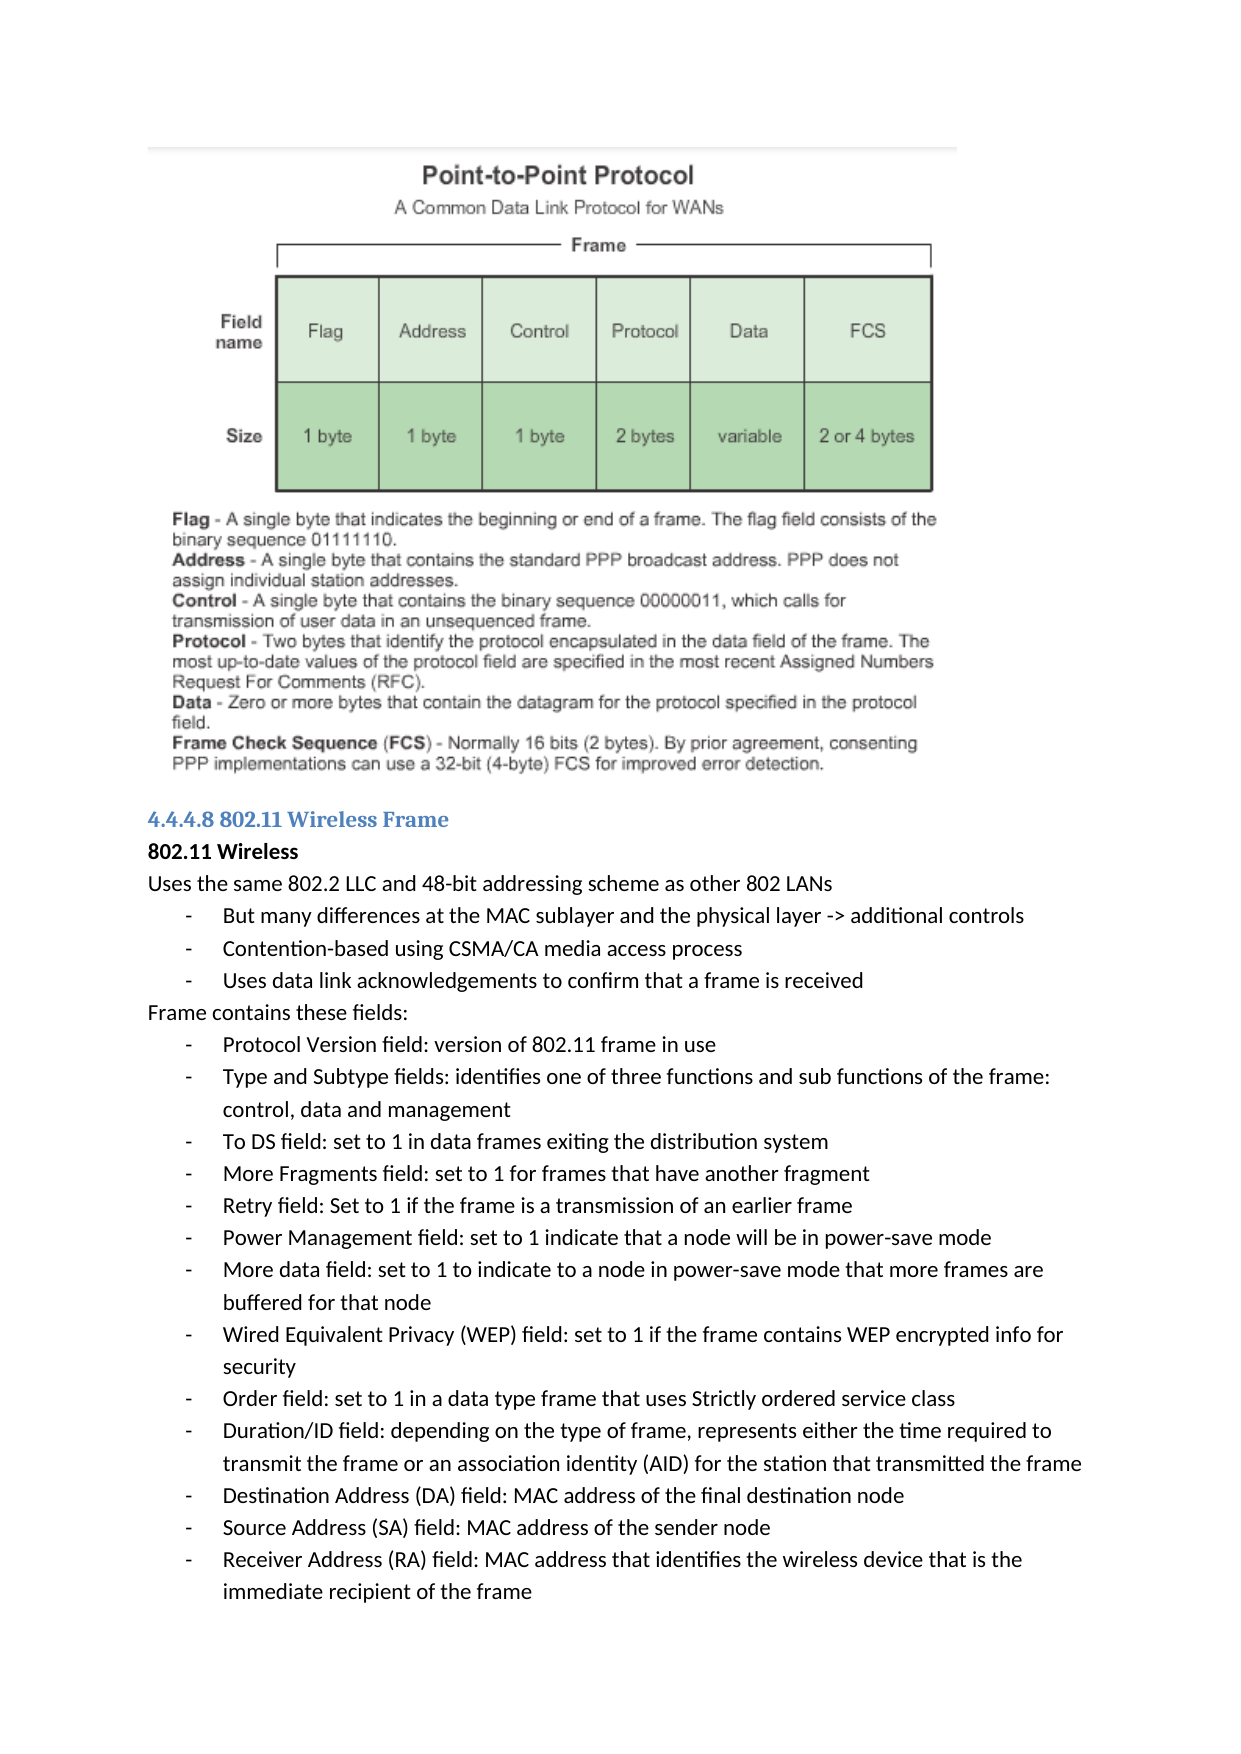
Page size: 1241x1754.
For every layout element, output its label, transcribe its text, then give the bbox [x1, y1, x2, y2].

list Uses data link acknowledgements to confirm that a frame is received [185, 966, 1093, 994]
subtitle 4.4.4.8 802.11 Wireless Frame [148, 807, 1093, 833]
list Contention-based using CSMA/CA media access process [185, 934, 1093, 962]
list But many differences at the MAC sublayer and the physical layer -> additional controls [185, 902, 1093, 929]
list To DS field: set to 1 in data frames exiting the distribution system [185, 1127, 1093, 1155]
list Receiver Address (RA) field: MAC address that identifies the wireless device that is the immediate recipient of the frame [185, 1545, 1093, 1606]
list Wired Equivalent Privacy (WEP) field: set to 1 if the frame contains WEP encrypted info for security [185, 1320, 1093, 1380]
list Retry field: Set to 1 if the frame is a transmission of an earlier frame [185, 1191, 1093, 1219]
list Source Address (SA) field: MAC address of the sender node [185, 1513, 1093, 1541]
text 802.11 Wireless [148, 837, 1093, 865]
text Frame contains these fields: [148, 998, 1093, 1026]
picture [147, 147, 957, 782]
text Uses the same 802.2 LLC and 48-bit addressing scheme as other 802 LANs [148, 869, 1093, 897]
list Destination Address (DA) field: MAC address of the final destination node [185, 1481, 1093, 1509]
list Type and Subtype fields: identifies one of three functions and sub functions of the frame: control, data and management [185, 1062, 1093, 1123]
list More data field: set to 1 to indicate to a node in power-save mode that more frames are buffered for that node [185, 1256, 1093, 1316]
list Duration/ID field: depending on the type of frame, represents either the time required to transmit the frame or an association identity (AID) for the station that transmitted the frame [185, 1417, 1093, 1477]
list Power Management field: set to 1 indicate that a node will be in power-save mode [185, 1223, 1093, 1251]
list Order field: set to 1 in a data type frame that uses Strictly ordered service class [185, 1384, 1093, 1412]
list More Fragments field: set to 1 for frames that have another fragment [185, 1159, 1093, 1187]
list Protocol Version field: version of 802.11 frame in use [185, 1030, 1093, 1058]
